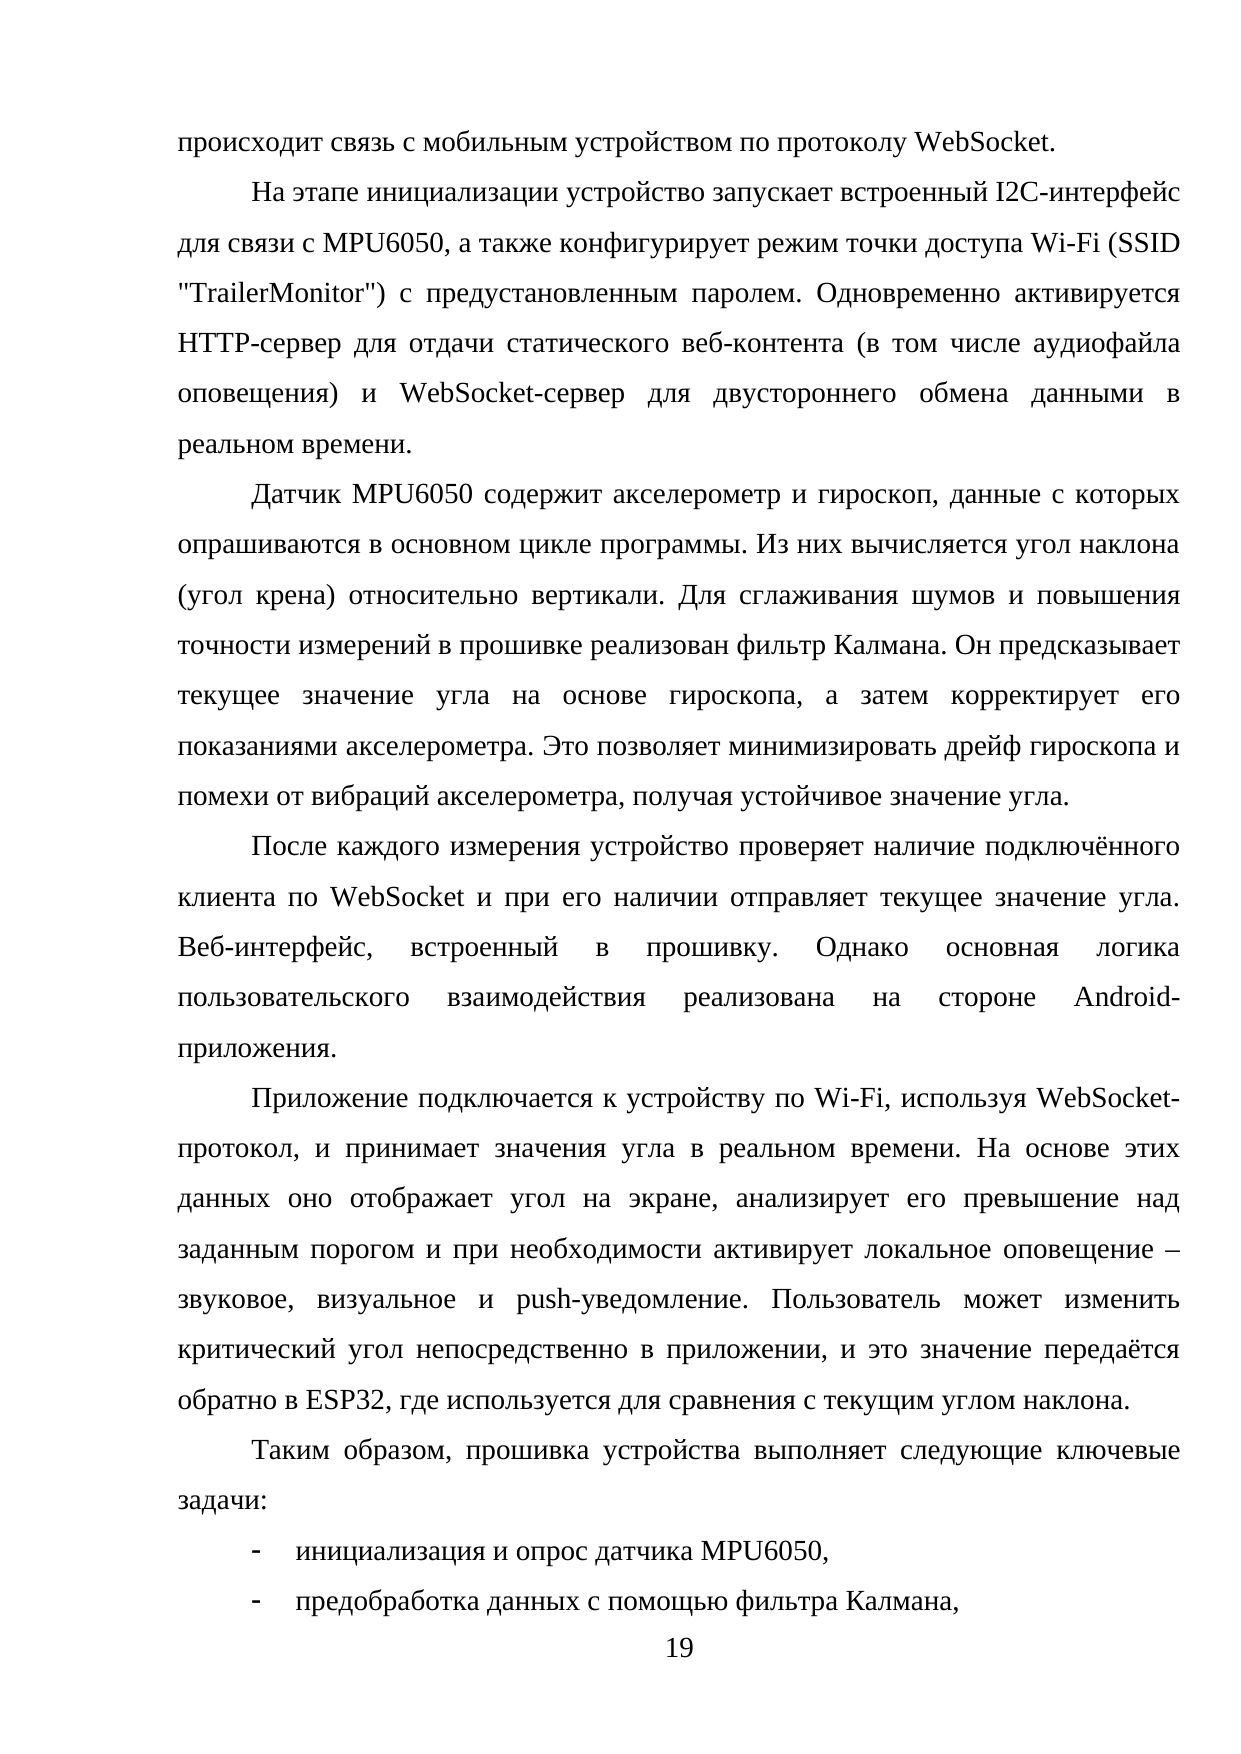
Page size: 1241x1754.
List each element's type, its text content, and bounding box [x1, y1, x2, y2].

list предобработка данных с помощью фильтра Калмана, [177, 1583, 1181, 1617]
list инициализация и опрос датчика MPU6050, [177, 1533, 1181, 1566]
text На этапе инициализации устройство запускает встроенный I2C-интерфейс для связи с MPU6050, а также конфигурирует режим точки доступа Wi-Fi (SSID "TrailerMonitor") с предустановленным паролем. Одновременно активируется HTTP-сервер для отдачи статического веб-контента (в том числе аудиофайла оповещения) и WebSocket-сервер для двустороннего обмена данными в реальном времени. [177, 174, 1181, 459]
text Приложение подключается к устройству по Wi-Fi, используя WebSocket-протокол, и принимает значения угла в реальном времени. На основе этих данных оно отображает угол на экране, анализирует его превышение над заданным порогом и при необходимости активирует локальное оповещение – звуковое, визуальное и push-уведомление. Пользователь может изменить критический угол непосредственно в приложении, и это значение передаётся обратно в ESP32, где используется для сравнения с текущим углом наклона. [177, 1080, 1181, 1415]
text Датчик MPU6050 содержит акселерометр и гироскоп, данные с которых опрашиваются в основном цикле программы. Из них вычисляется угол наклона (угол крена) относительно вертикали. Для сглаживания шумов и повышения точности измерений в прошивке реализован фильтр Калмана. Он предсказывает текущее значение угла на основе гироскопа, а затем корректирует его показаниями акселерометра. Это позволяет минимизировать дрейф гироскопа и помехи от вибраций акселерометра, получая устойчивое значение угла. [177, 476, 1181, 812]
text Таким образом, прошивка устройства выполняет следующие ключевые задачи: [177, 1432, 1181, 1516]
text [177, 124, 1181, 158]
text После каждого измерения устройство проверяет наличие подключённого клиента по WebSocket и при его наличии отправляет текущее значение угла. Веб-интерфейс, встроенный в прошивку. Однако основная логика пользовательского взаимодействия реализована на стороне Android-приложения. [177, 828, 1181, 1063]
